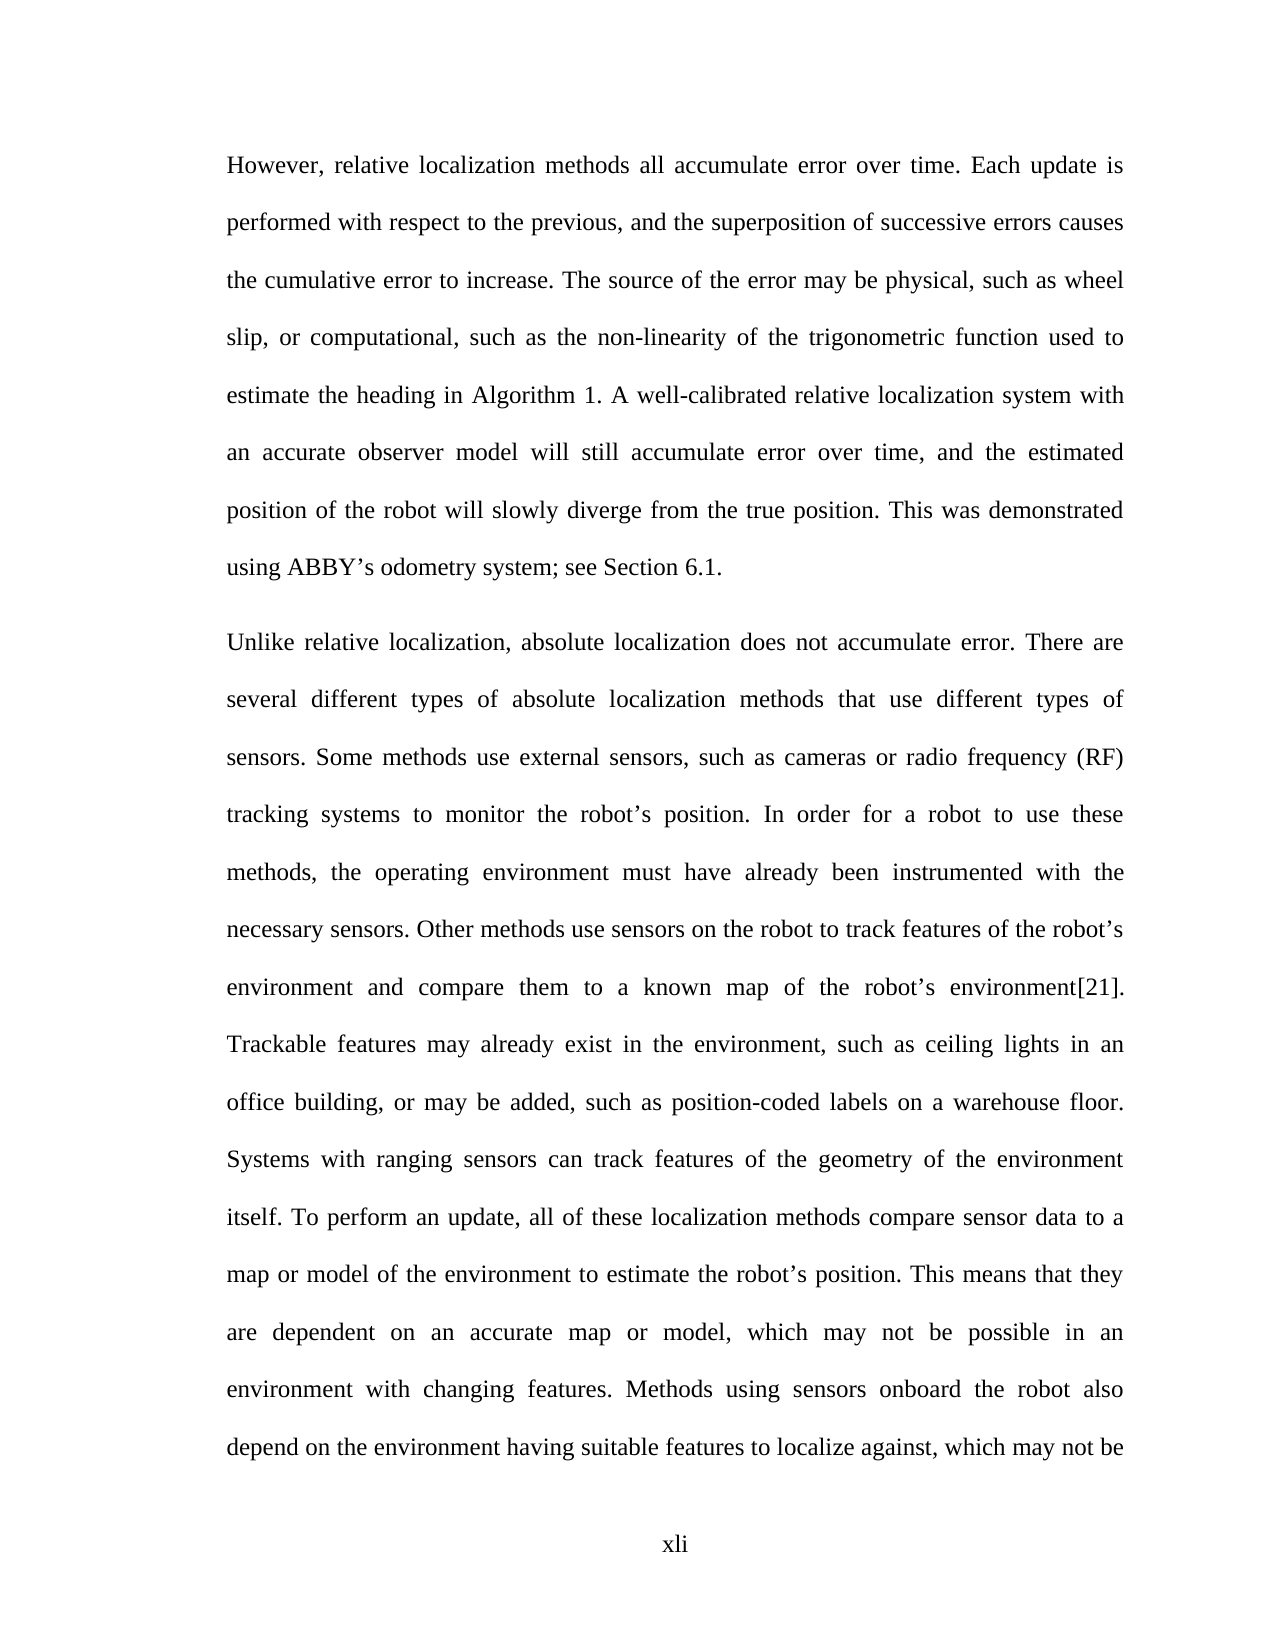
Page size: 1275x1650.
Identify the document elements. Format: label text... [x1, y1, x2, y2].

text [226, 627, 1125, 1460]
text However, relative localization methods all accumulate error over time. Each update is performed with respect to the previous, and the superposition of successive errors causes the cumulative error to increase. The source of the error may be physical, such as wheel slip, or computational, such as the non-linearity of the trigonometric function used to estimate the heading in Algorithm 1. A well-calibrated relative localization system with an accurate observer model will still accumulate error over time, and the estimated position of the robot will slowly diverge from the true position. This was demonstrated using ABBY’s odometry system; see Section 6.1. [226, 150, 1125, 581]
